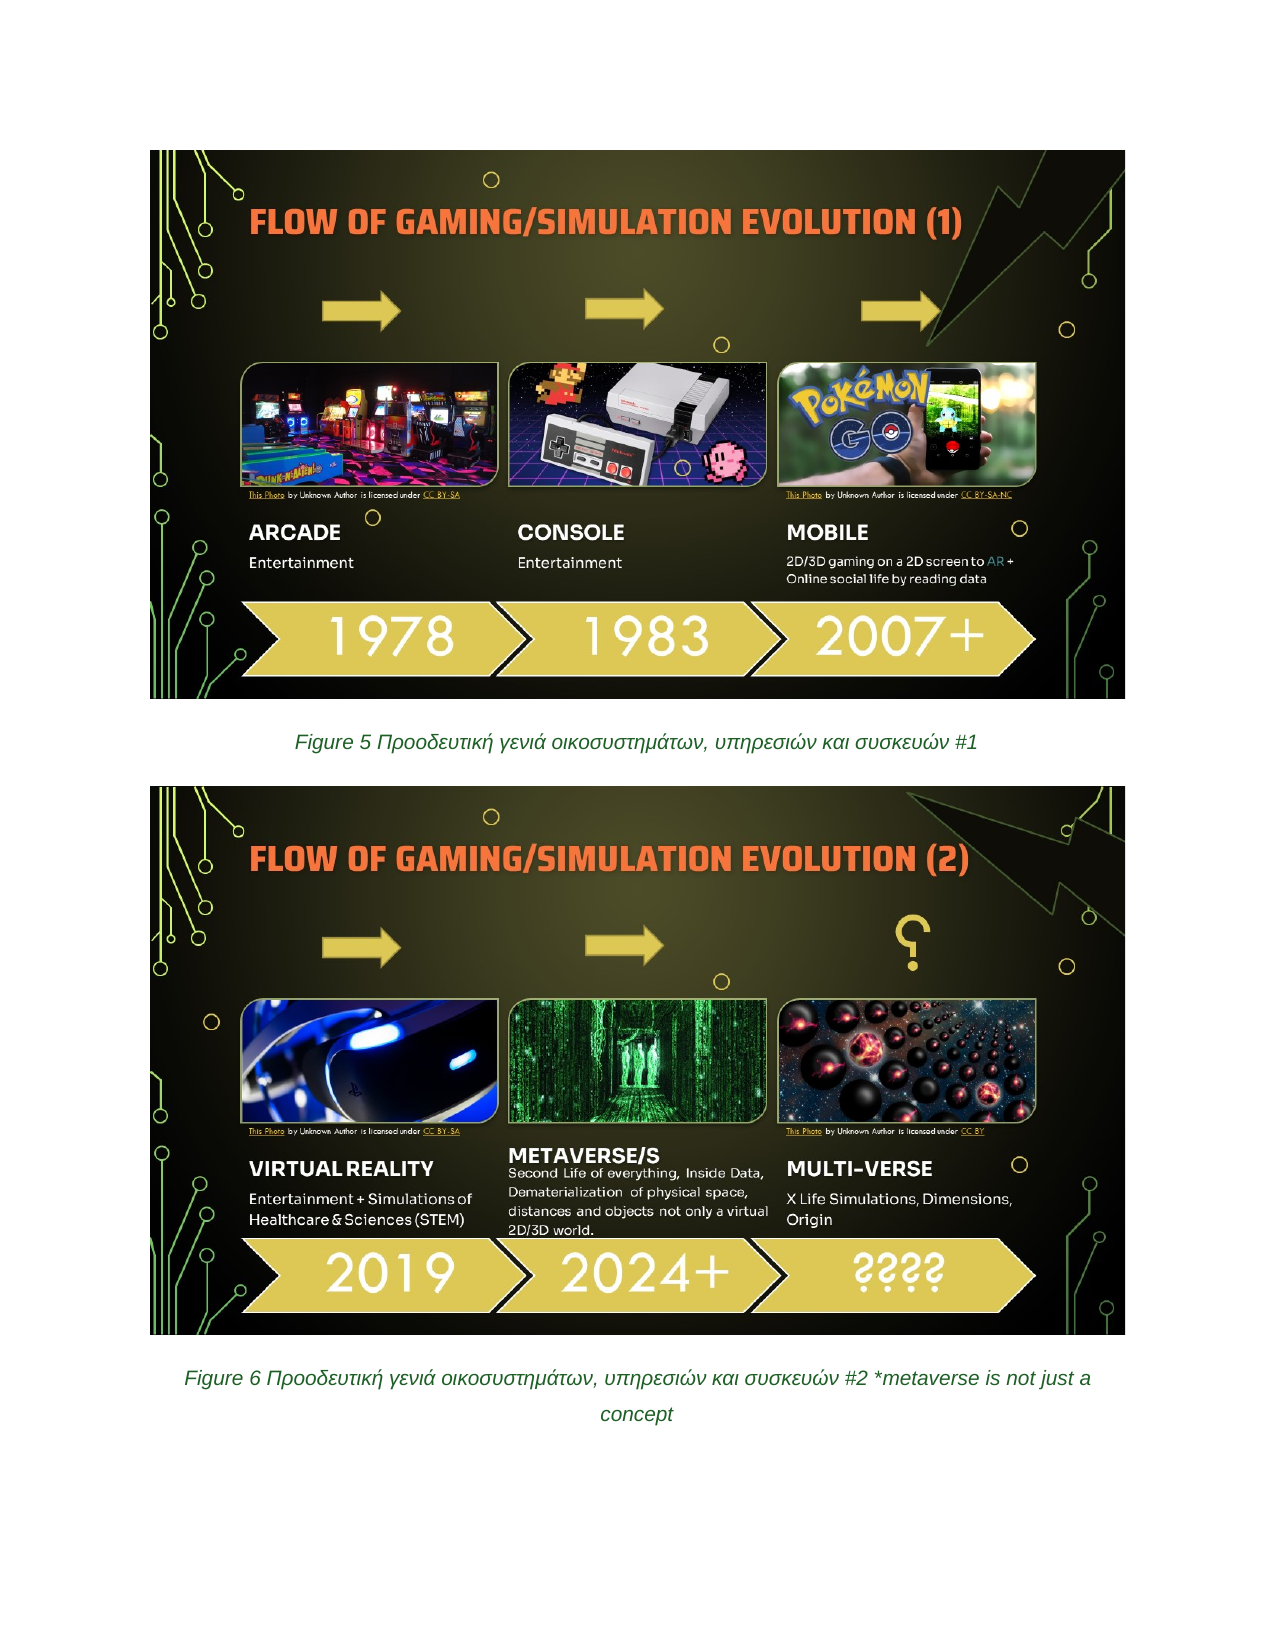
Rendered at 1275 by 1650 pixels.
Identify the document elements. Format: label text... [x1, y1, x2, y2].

picture [150, 150, 1125, 699]
text Figure 9 Προοδευτική γενιά οικοσυστημάτων, υπηρεσιών και συσκευών #1 [150, 729, 1125, 753]
picture [150, 786, 1125, 1335]
text Figure 10 Προοδευτική γενιά οικοσυστημάτων, υπηρεσιών και συσκευών #2 *metaverse is not just a concept [150, 1366, 1125, 1426]
